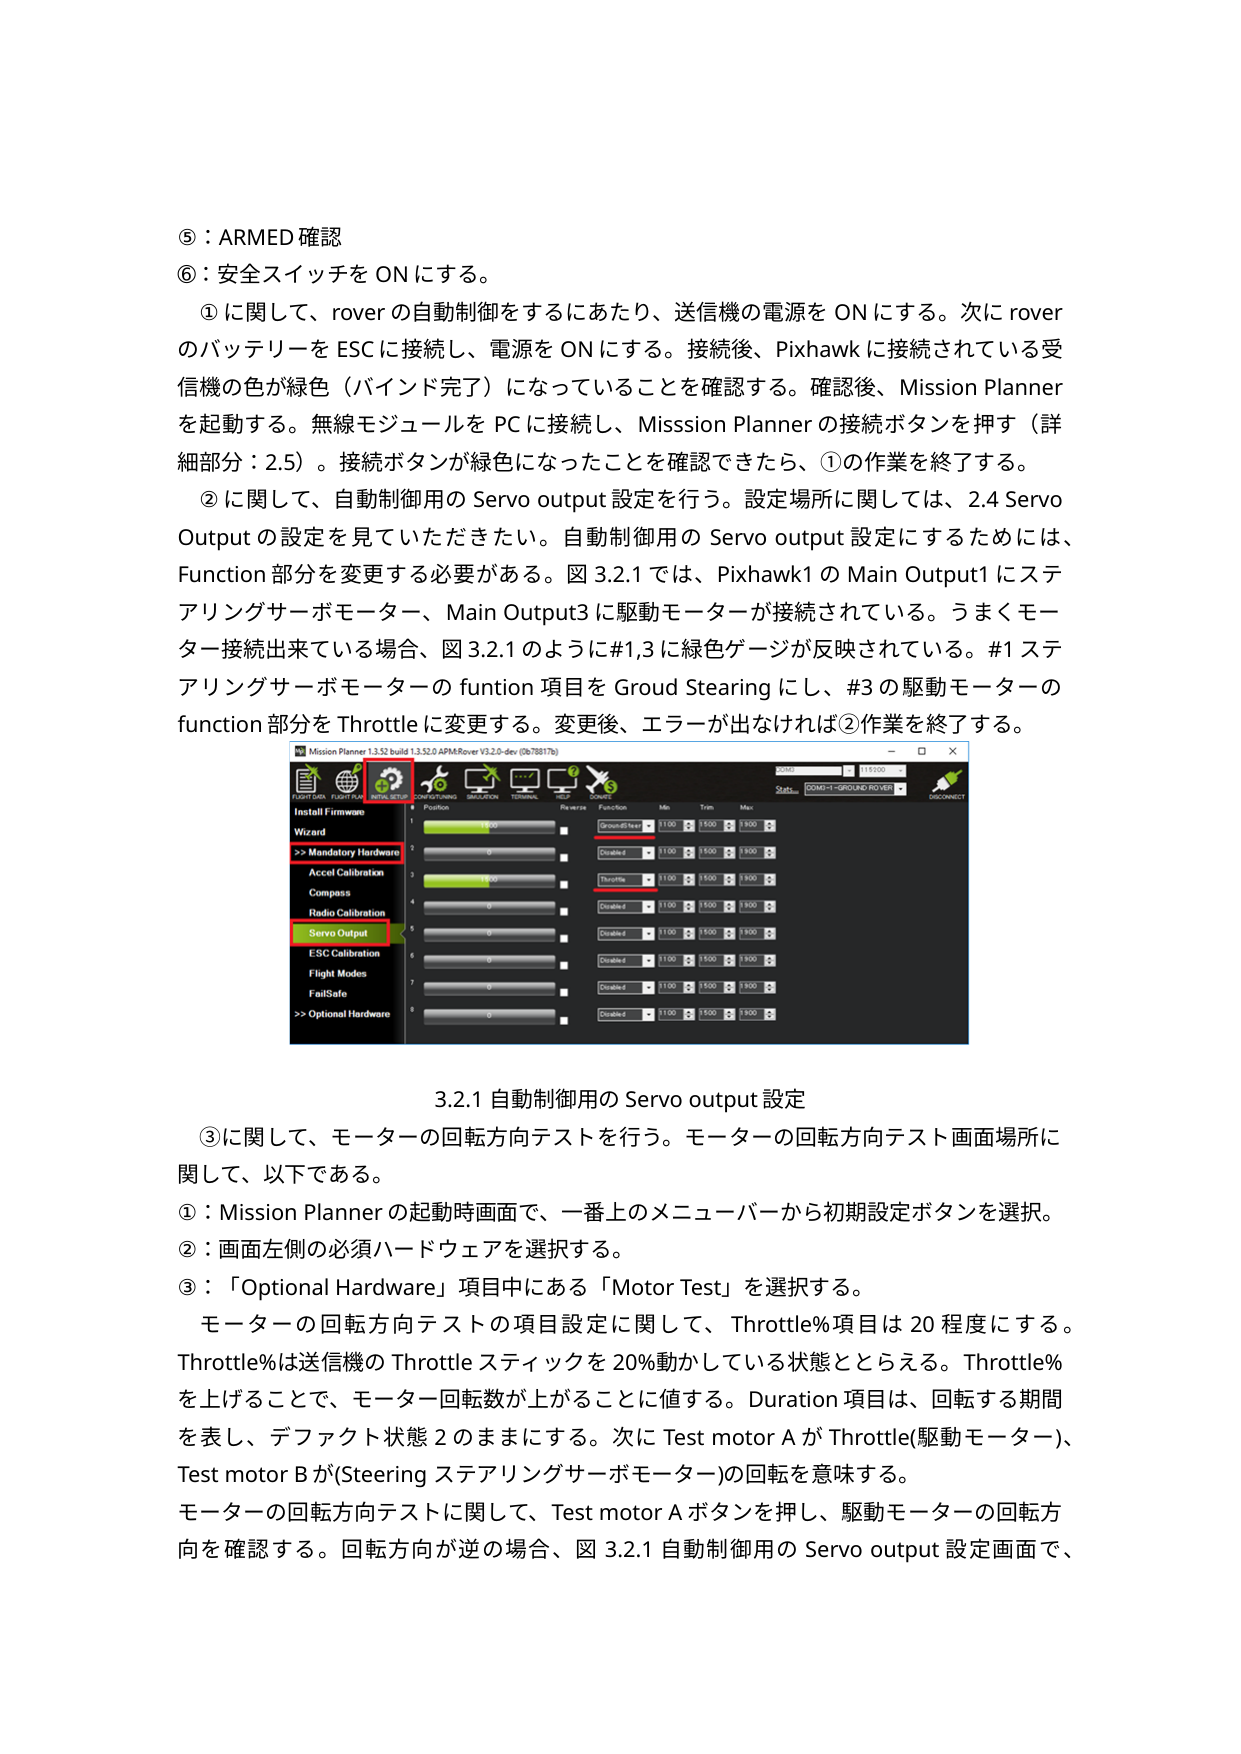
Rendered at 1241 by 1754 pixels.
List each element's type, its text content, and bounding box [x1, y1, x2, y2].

text ⑤：ARMED確認 [177, 217, 1063, 254]
text モーターの回転方向テストの項目設定に関して、Throttle%項目は20程度にする。Throttle%は送信機のThrottleスティックを20%動かしている状態ととらえる。Throttle%を上げることで、モーター回転数が上がることに値する。Duration項目は、回転する期間を表し、デファクト状態2のままにする。次にTest motor AがThrottle(駆動モーター)、Test motor Bが(Steering ステアリングサーボモーター)の回転を意味する。 [177, 1304, 1063, 1492]
text ①：Mission Plannerの起動時画面で、一番上のメニューバーから初期設定ボタンを選択。 [177, 1192, 1063, 1229]
text ③に関して、モーターの回転方向テストを行う。モーターの回転方向テスト画面場所に関して、以下である。 [177, 1117, 1063, 1192]
text ➅：安全スイッチをONにする。 [177, 254, 1063, 292]
text ①に関して、roverの自動制御をするにあたり、送信機の電源をONにする。次にroverのバッテリーをESCに接続し、電源をONにする。接続後、Pixhawkに接続されている受信機の色が緑色（バインド完了）になっていることを確認する。確認後、Mission Plannerを起動する。無線モジュールをPCに接続し、Misssion Plannerの接続ボタンを押す（詳細部分：2.5）。接続ボタンが緑色になったことを確認できたら、①の作業を終了する。 [177, 292, 1063, 479]
picture [289, 741, 973, 1048]
text 3.2.1 自動制御用のServo output設定 [177, 1079, 1063, 1117]
text ③：「Optional Hardware」項目中にある「Motor Test」を選択する。 [177, 1267, 1063, 1304]
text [177, 1492, 1063, 1567]
text ②に関して、自動制御用のServo output設定を行う。設定場所に関しては、2.4 Servo Outputの設定を見ていただきたい。自動制御用のServo output設定にするためには、Function部分を変更する必要がある。図3.2.1では、Pixhawk1のMain Output1にステアリングサーボモーター、Main Output3に駆動モーターが接続されている。うまくモーター接続出来ている場合、図3.2.1のように#1,3に緑色ゲージが反映されている。#1ステアリングサーボモーターのfuntion項目をGroud Stearingにし、#3の駆動モーターのfunction部分をThrottleに変更する。変更後、エラーが出なければ②作業を終了する。 [177, 479, 1063, 742]
text ②：画面左側の必須ハードウェアを選択する。 [177, 1229, 1063, 1267]
